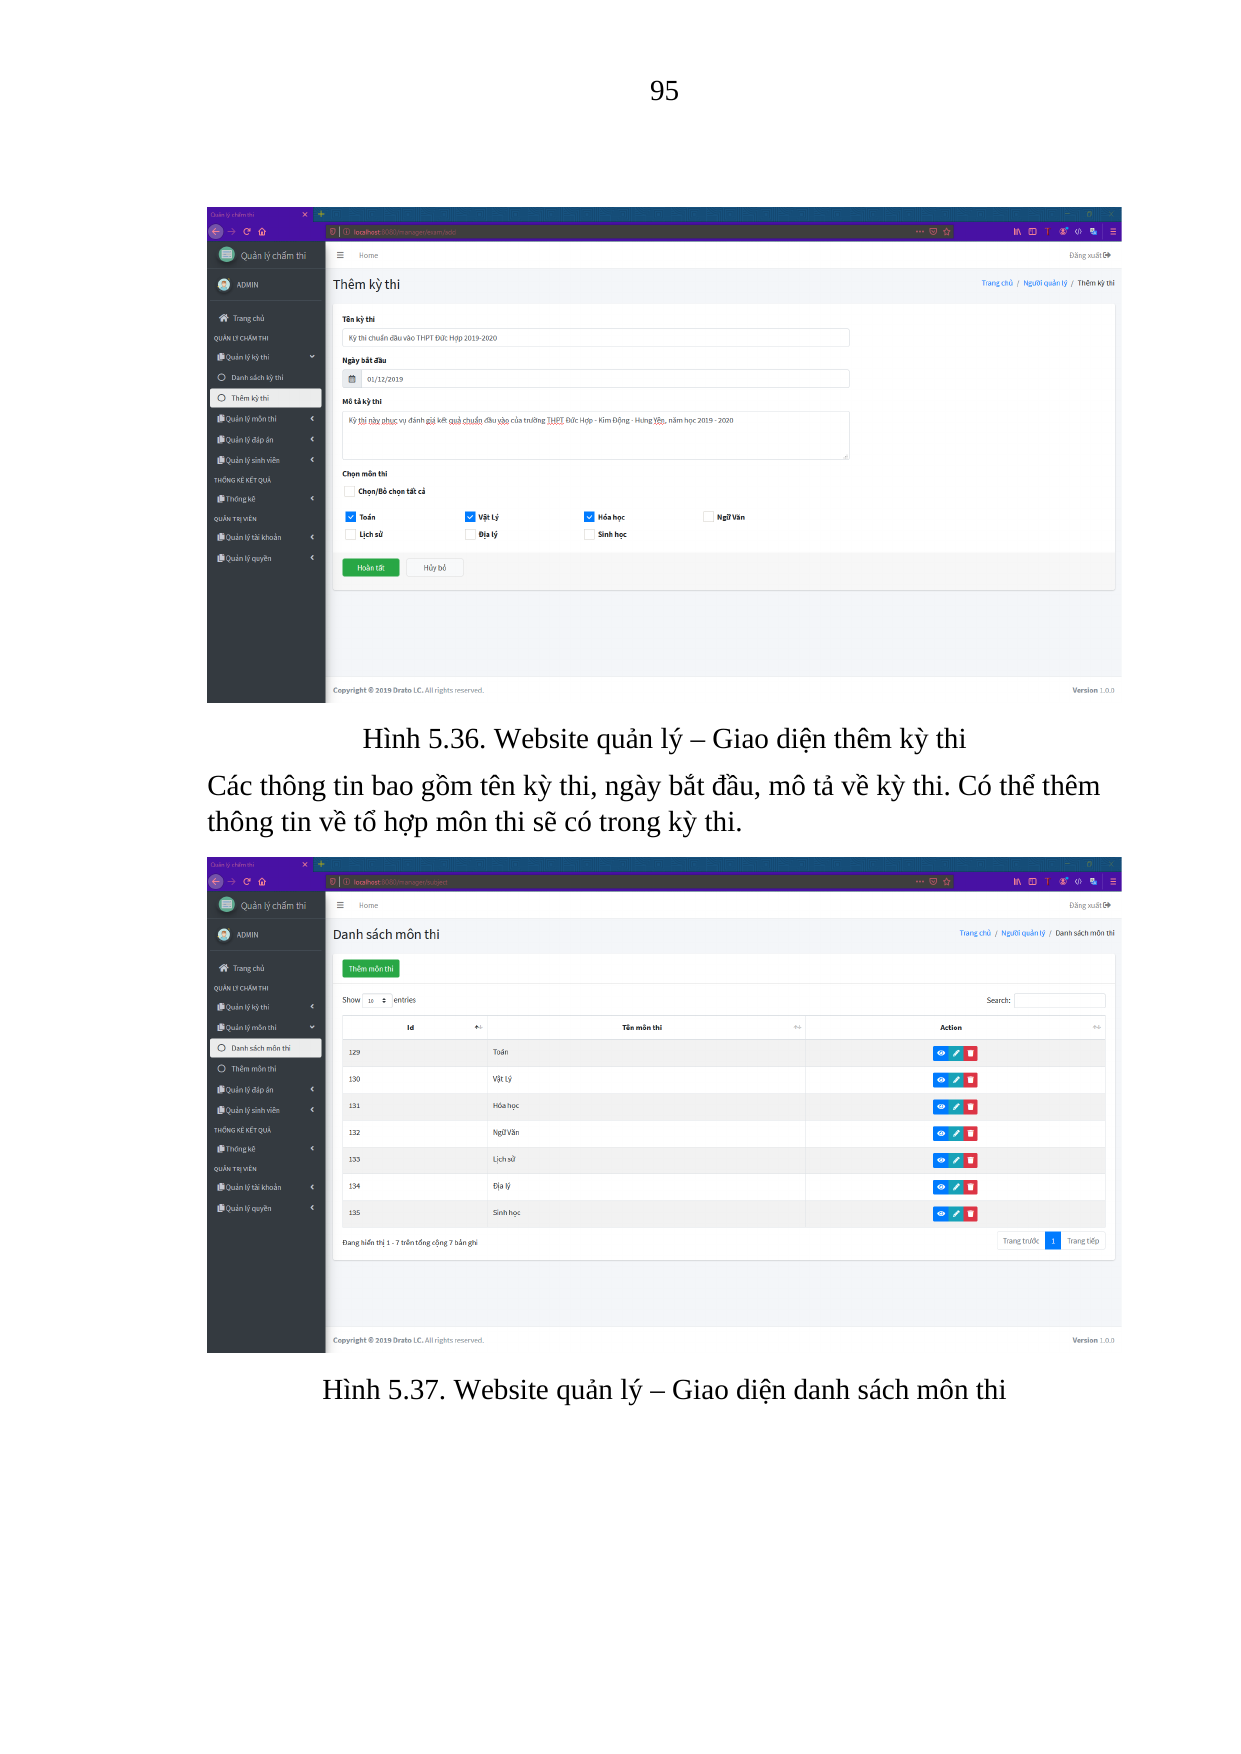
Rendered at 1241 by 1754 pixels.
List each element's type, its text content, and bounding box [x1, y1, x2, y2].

text Các thông tin bao gồm tên kỳ thi, ngày bắt đầu, mô tả về kỳ thi. Có thể thêm thông tin về tổ hợp môn thi sẽ có trong kỳ thi. [207, 768, 1122, 838]
picture [207, 857, 1122, 1353]
picture [207, 207, 1122, 703]
